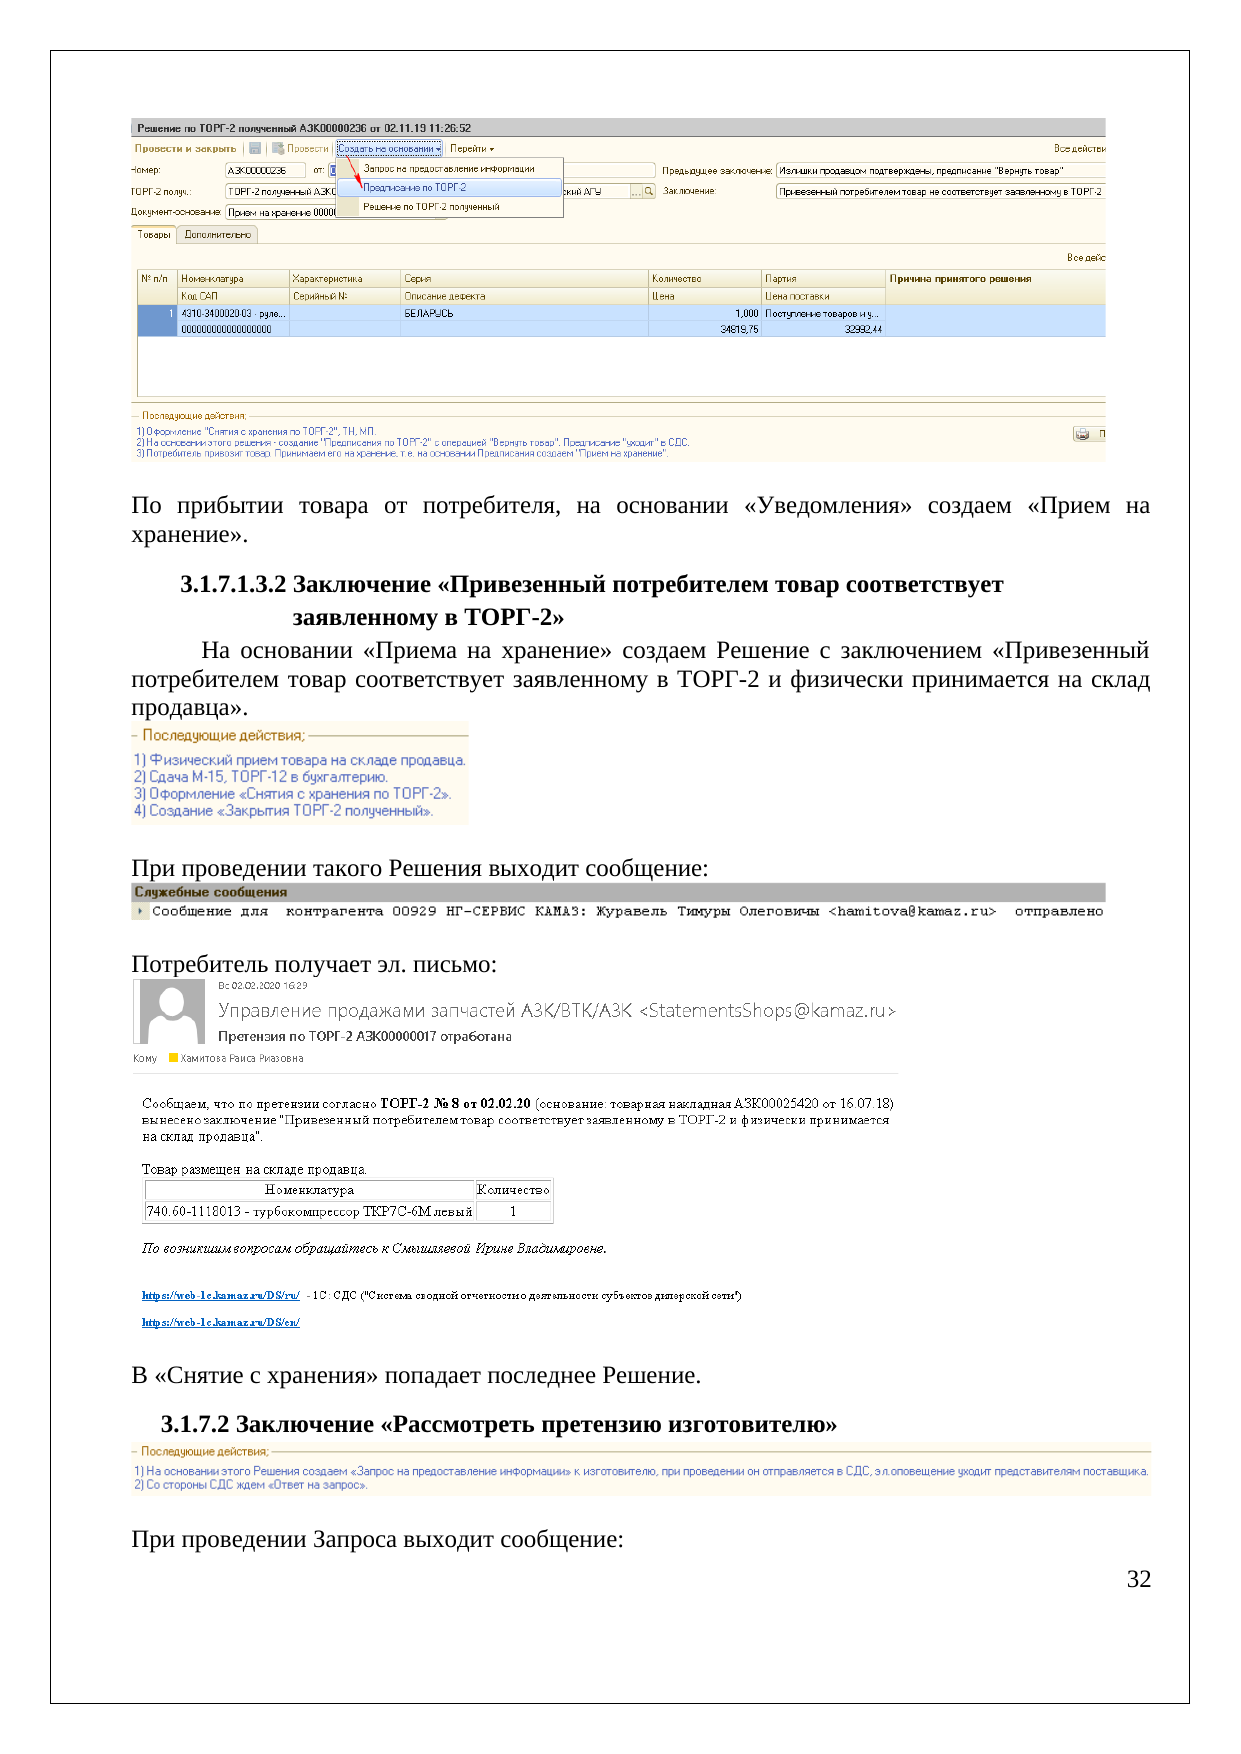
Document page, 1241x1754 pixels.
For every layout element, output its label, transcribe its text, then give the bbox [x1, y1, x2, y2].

subtitle Заключение «Привезенный потребителем товар соответствует заявленному в ТОРГ-2» [180, 569, 1152, 631]
subtitle Заключение «Рассмотреть претензию изготовителю» [161, 1409, 1152, 1438]
picture [131, 882, 1106, 920]
text Потребитель получает эл. письмо: [131, 949, 1152, 977]
text На основании «Приема на хранение» создаем Решение с заключением «Привезенный потребителем товар соответствует заявленному в ТОРГ-2 и физически принимается на склад продавца». [131, 635, 1152, 721]
picture [131, 721, 469, 825]
picture [131, 117, 1106, 462]
text По прибытии товара от потребителя, на основании «Уведомления» создаем «Прием на хранение». [131, 491, 1152, 548]
text При проведении Запроса выходит сообщение: [131, 1524, 1152, 1553]
text При проведении такого Решения выходит сообщение: [131, 853, 1152, 882]
text В «Снятие с хранения» попадает последнее Решение. [131, 1360, 1152, 1388]
picture [131, 1442, 1152, 1496]
picture [131, 977, 899, 1331]
